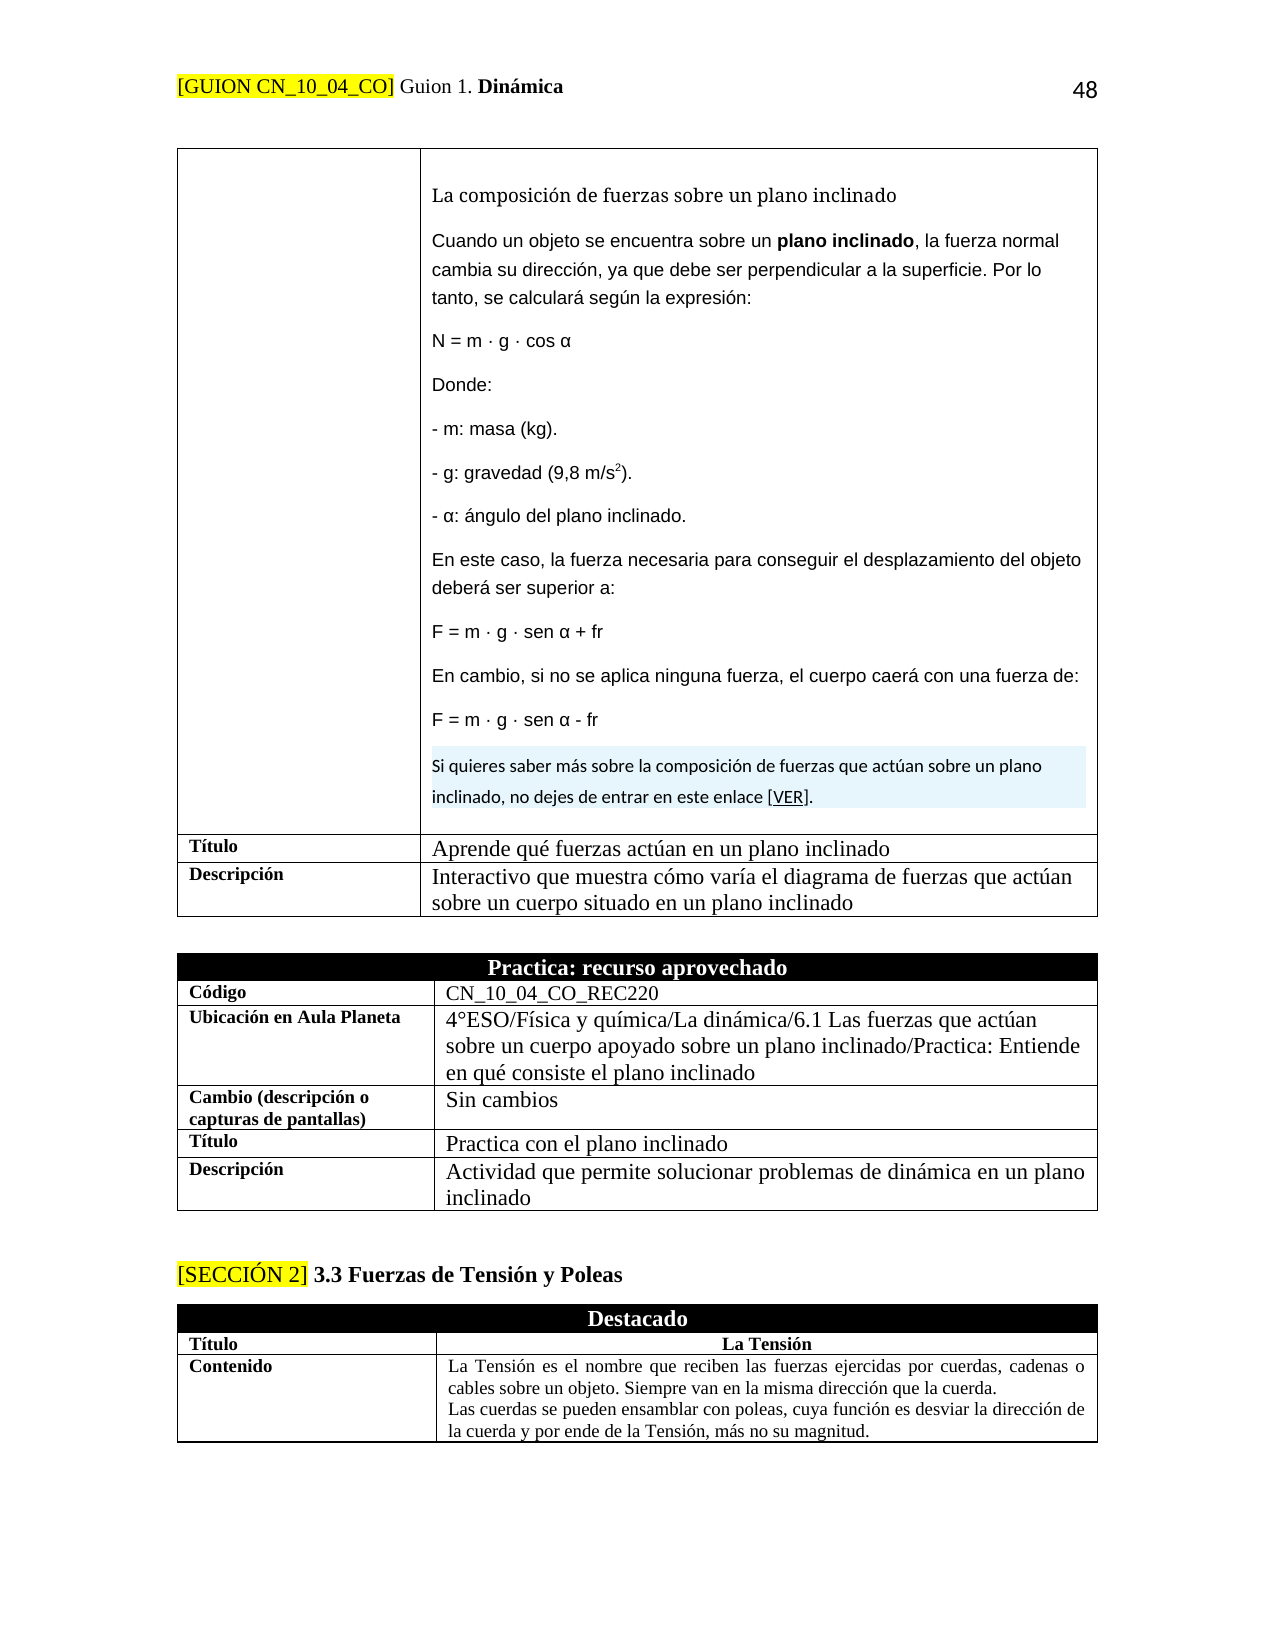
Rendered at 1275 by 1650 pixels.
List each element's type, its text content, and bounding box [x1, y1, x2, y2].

table_header Destacado [178, 1305, 1097, 1331]
table_cell Interactivo que muestra cómo varía el diagrama de fuerzas que actúan sobre un cuerpo situado en un plano inclinado [421, 863, 1097, 916]
text [SECCIÓN 2] 3.3 Fuerzas de Tensión y Poleas [177, 1256, 1098, 1287]
table_cell Código [178, 981, 434, 1005]
table_cell Título [178, 1130, 434, 1157]
table_cell Contenido [178, 1355, 436, 1441]
table_cell La Tensión [437, 1333, 1097, 1354]
table_cell Actividad que permite solucionar problemas de dinámica en un plano inclinado [435, 1158, 1097, 1210]
table_cell Título [178, 835, 420, 862]
table_header Practica: recurso aprovechado [178, 954, 1097, 980]
table_cell Ubicación en Aula Planeta [178, 1006, 434, 1085]
table_cell Practica con el plano inclinado [435, 1130, 1097, 1157]
table_cell La Tensión es el nombre que reciben las fuerzas ejercidas por cuerdas, cadenas o cables sobre un objeto. Siempre van en la misma dirección que la cuerda. Las cuerdas se pueden ensamblar con poleas, cuya función es desviar la dirección de la cuerda y por ende de la Tensión, más no su magnitud. [437, 1355, 1097, 1441]
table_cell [178, 149, 420, 834]
table_cell Descripción [178, 1158, 434, 1210]
table_cell Sin cambios [435, 1086, 1097, 1129]
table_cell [421, 149, 1097, 834]
table_cell Título [178, 1333, 436, 1354]
table_cell Aprende qué fuerzas actúan en un plano inclinado [421, 835, 1097, 862]
table_cell CN_10_04_CO_REC220 [435, 981, 1097, 1005]
table_cell Descripción [178, 863, 420, 916]
table_cell Cambio (descripción o capturas de pantallas) [178, 1086, 434, 1129]
table_cell 4°ESO/Física y química/La dinámica/6.1 Las fuerzas que actúan sobre un cuerpo apoyado sobre un plano inclinado/Practica: Entiende en qué consiste el plano inclinado [435, 1006, 1097, 1085]
